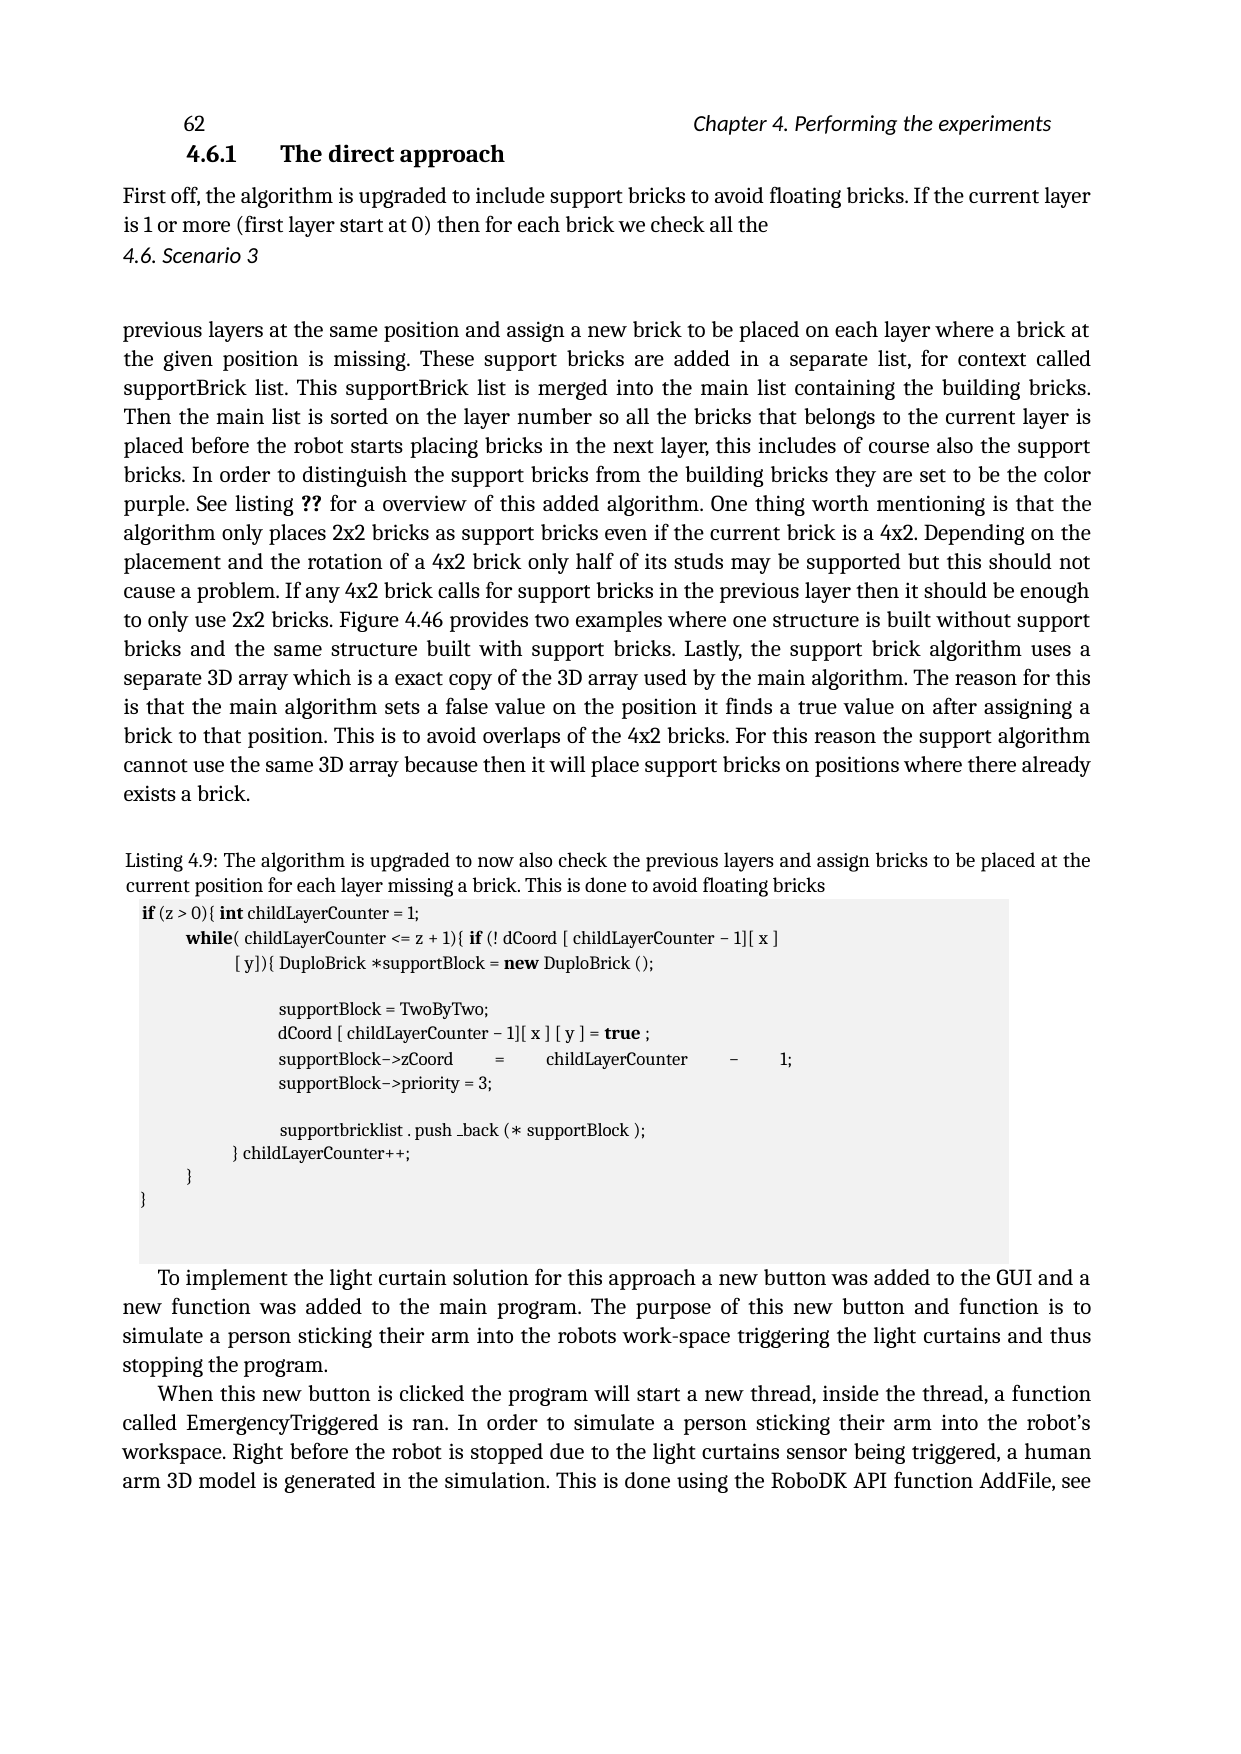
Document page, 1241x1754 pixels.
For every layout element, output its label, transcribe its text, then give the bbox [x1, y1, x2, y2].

table_header if (z > 0){ int childLayerCounter = 1; while( childLayerCounter <= z + 1){ if (! dCoord [ childLayerCounter − 1][ x ] [ y]){ DuploBrick ∗supportBlock = new DuploBrick (); supportBlock = TwoByTwo; dCoord [ childLayerCounter − 1][ x ] [ y ] = true ; supportBlock−>zCoord = childLayerCounter − 1; supportBlock−>priority = 3; supportbricklist . push back (∗ supportBlock ); } childLayerCounter++; } } [139, 899, 1009, 1264]
text Listing 4.9: The algorithm is upgraded to now also check the previous layers and assign bricks to be placed at the current position for each layer missing a brick. This is done to avoid floating bricks [125, 849, 1093, 898]
text First off, the algorithm is upgraded to include support bricks to avoid floating bricks. If the current layer is 1 or more (first layer start at 0) then for each brick we check all the [122, 183, 1093, 238]
text previous layers at the same position and assign a new brick to be placed on each layer where a brick at the given position is missing. These support bricks are added in a separate list, for context called supportBrick list. This supportBrick list is merged into the main list containing the building bricks. Then the main list is sorted on the layer number so all the bricks that belongs to the current layer is placed before the robot starts placing bricks in the next layer, this includes of course also the support bricks. In order to distinguish the support bricks from the building bricks they are set to be the color purple. See listing ?? for a overview of this added algorithm. One thing worth mentioning is that the algorithm only places 2x2 bricks as support bricks even if the current brick is a 4x2. Depending on the placement and the rotation of a 4x2 brick only half of its studs may be supported but this should not cause a problem. If any 4x2 brick calls for support bricks in the previous layer then it should be enough to only use 2x2 bricks. Figure 4.46 provides two examples where one structure is built without support bricks and the same structure built with support bricks. Lastly, the support brick algorithm uses a separate 3D array which is a exact copy of the 3D array used by the main algorithm. The reason for this is that the main algorithm sets a false value on the position it finds a true value on after assigning a brick to that position. This is to avoid overlaps of the 4x2 bricks. For this reason the support algorithm cannot use the same 3D array because then it will place support bricks on positions where there already exists a brick. [122, 317, 1093, 807]
subtitle 4.6. Scenario 3 [122, 242, 1093, 269]
subtitle 4.6.1 The direct approach [122, 139, 1093, 168]
text To implement the light curtain solution for this approach a new button was added to the GUI and a new function was added to the main program. The purpose of this new button and function is to simulate a person sticking their arm into the robots work-space triggering the light curtains and thus stopping the program. [122, 1264, 1093, 1378]
